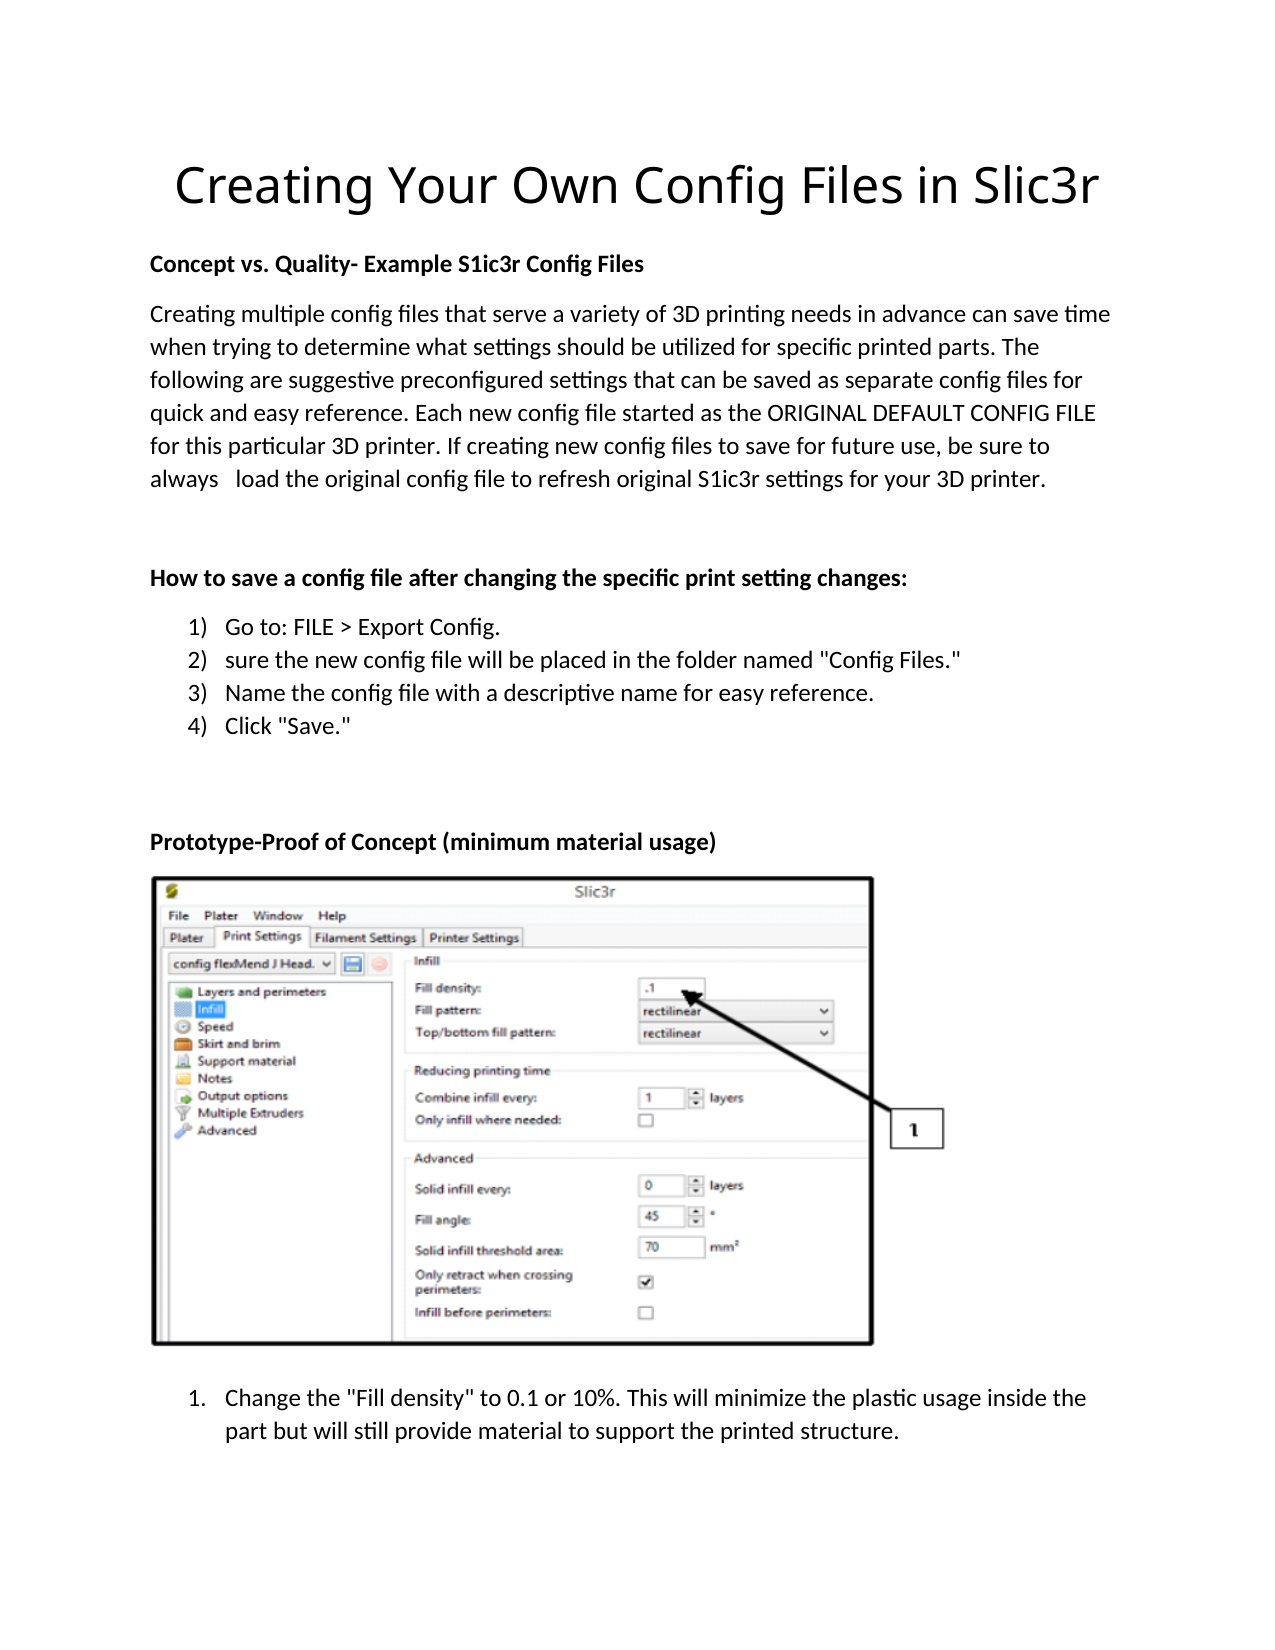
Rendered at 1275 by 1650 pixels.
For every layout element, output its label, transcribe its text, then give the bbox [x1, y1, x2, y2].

list Go to: FILE > Export Config. [187, 611, 1125, 642]
text How to save a config file after changing the specific print setting changes: [150, 562, 1125, 592]
text Creating multiple config files that serve a variety of 3D printing needs in advance can save time when trying to determine what settings should be utilized for specific printed parts. The following are suggestive preconfigured settings that can be saved as separate config files for quick and easy reference. Each new config file started as the ORIGINAL DEFAULT CONFIG FILE for this particular 3D printer. If creating new config files to save for future use, be sure to always load the original config file to refresh original S1ic3r settings for your 3D printer. [150, 298, 1125, 493]
list sure the new config file will be placed in the folder named "Config Files." [187, 644, 1125, 675]
list Click "Save." [187, 710, 1125, 741]
text Prototype-Proof of Concept (minimum material usage) [150, 826, 1125, 856]
list Change the "Fill density" to 0.1 or 10%. This will minimize the plastic usage inside the part but will still provide material to support the printed structure. [187, 1382, 1125, 1446]
text Concept vs. Quality- Example S1ic3r Config Files [150, 248, 1125, 279]
subtitle Creating Your Own Config Files in Slic3r [150, 150, 1125, 218]
list Name the config file with a descriptive name for easy reference. [187, 677, 1125, 708]
